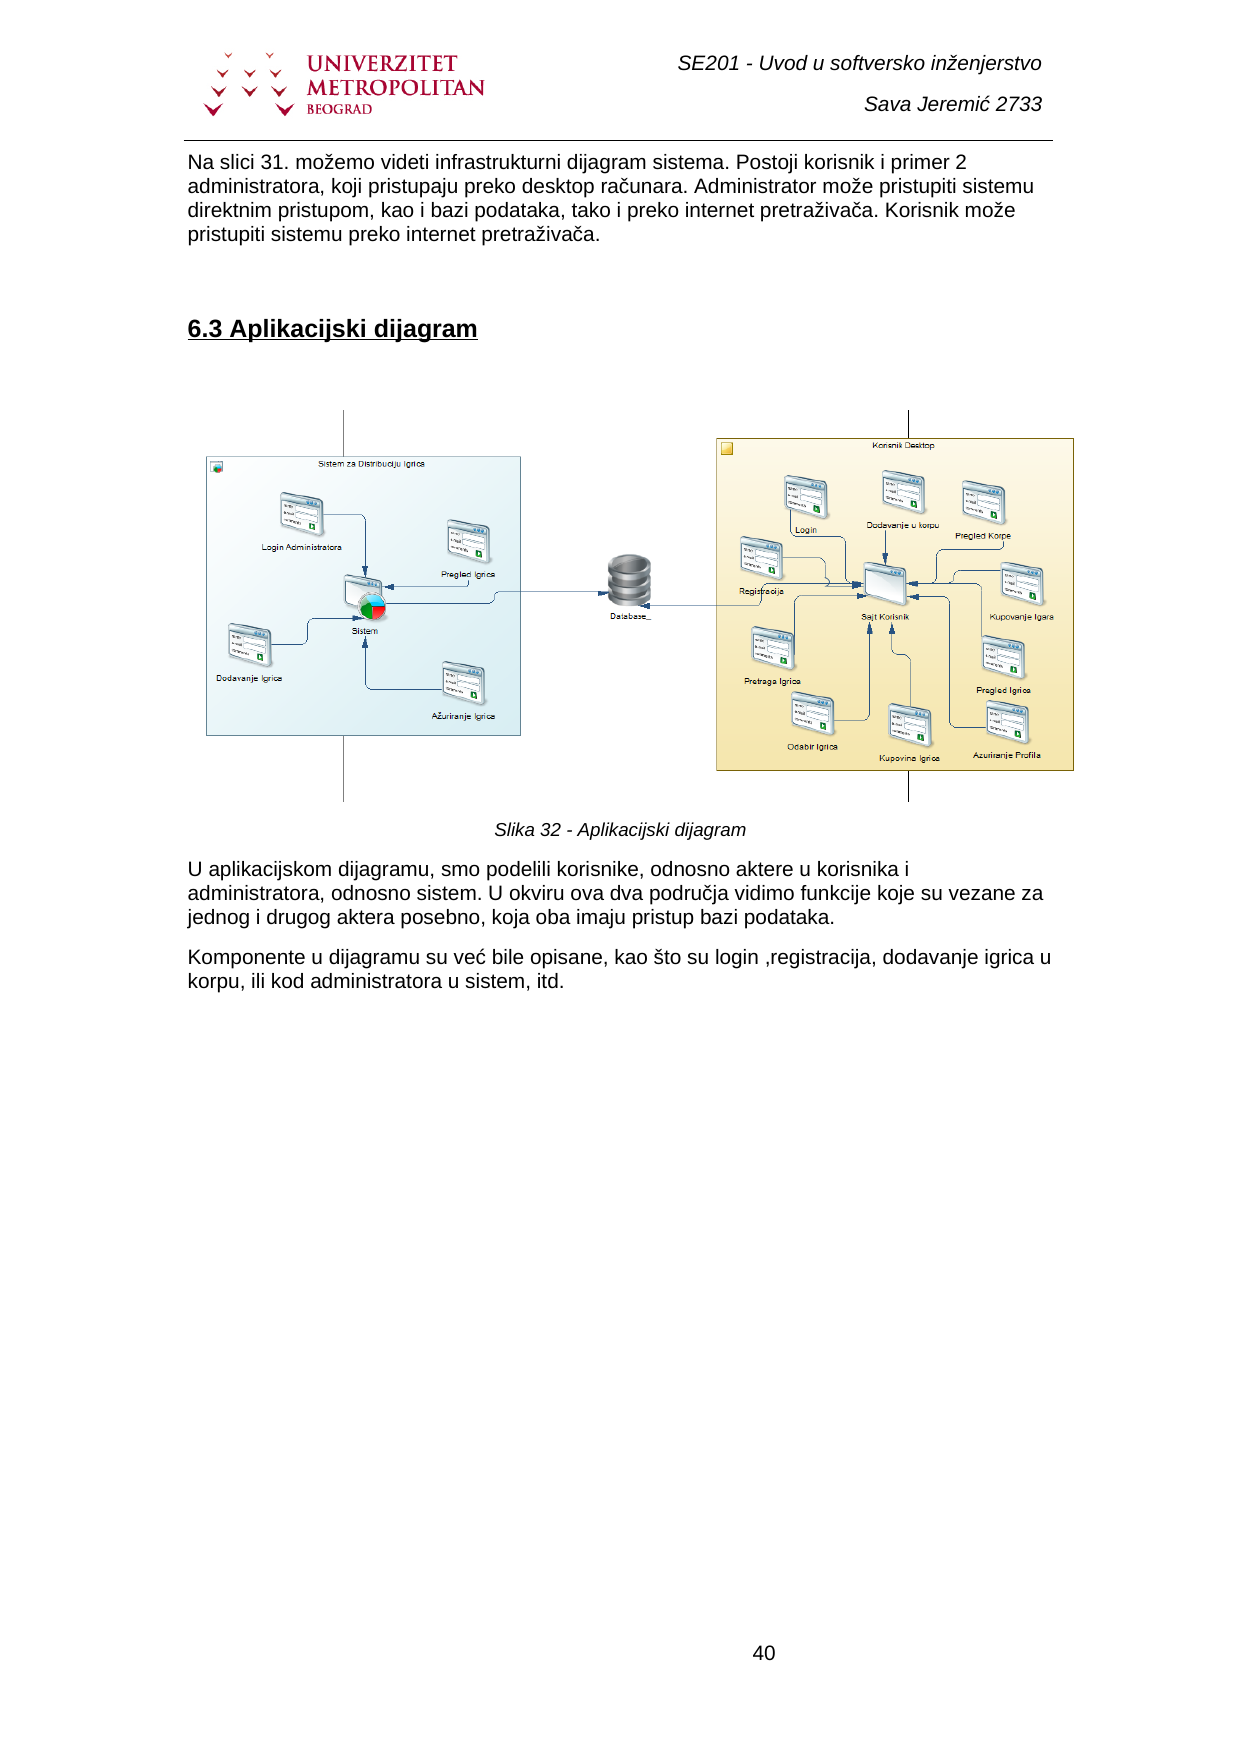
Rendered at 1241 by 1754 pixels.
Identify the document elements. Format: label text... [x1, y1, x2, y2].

picture [187, 410, 1095, 802]
list Komponente u dijagramu su već bile opisane, kao što su login ,registracija, dodavanje igrica u korpu, ili kod administratora u sistem, itd. [187, 945, 1053, 993]
list U aplikacijskom dijagramu, smo podelili korisnike, odnosno aktere u korisnika i administratora, odnosno sistem. U okviru ova dva područja vidimo funkcije koje su vezane za jednog i drugog aktera posebno, koja oba imaju pristup bazi podataka. [187, 857, 1053, 928]
text Slika 32 - Aplikacijski dijagram [187, 818, 1053, 840]
list Na slici 31. možemo videti infrastrukturni dijagram sistema. Postoji korisnik i primer 2 administratora, koji pristupaju preko desktop računara. Administrator može pristupiti sistemu direktnim pristupom, kao i bazi podataka, tako i preko internet pretraživača. Korisnik može pristupiti sistemu preko internet pretraživača. [187, 150, 1053, 246]
subtitle 6.3 Aplikacijski dijagram [187, 313, 1053, 342]
picture [194, 43, 494, 124]
